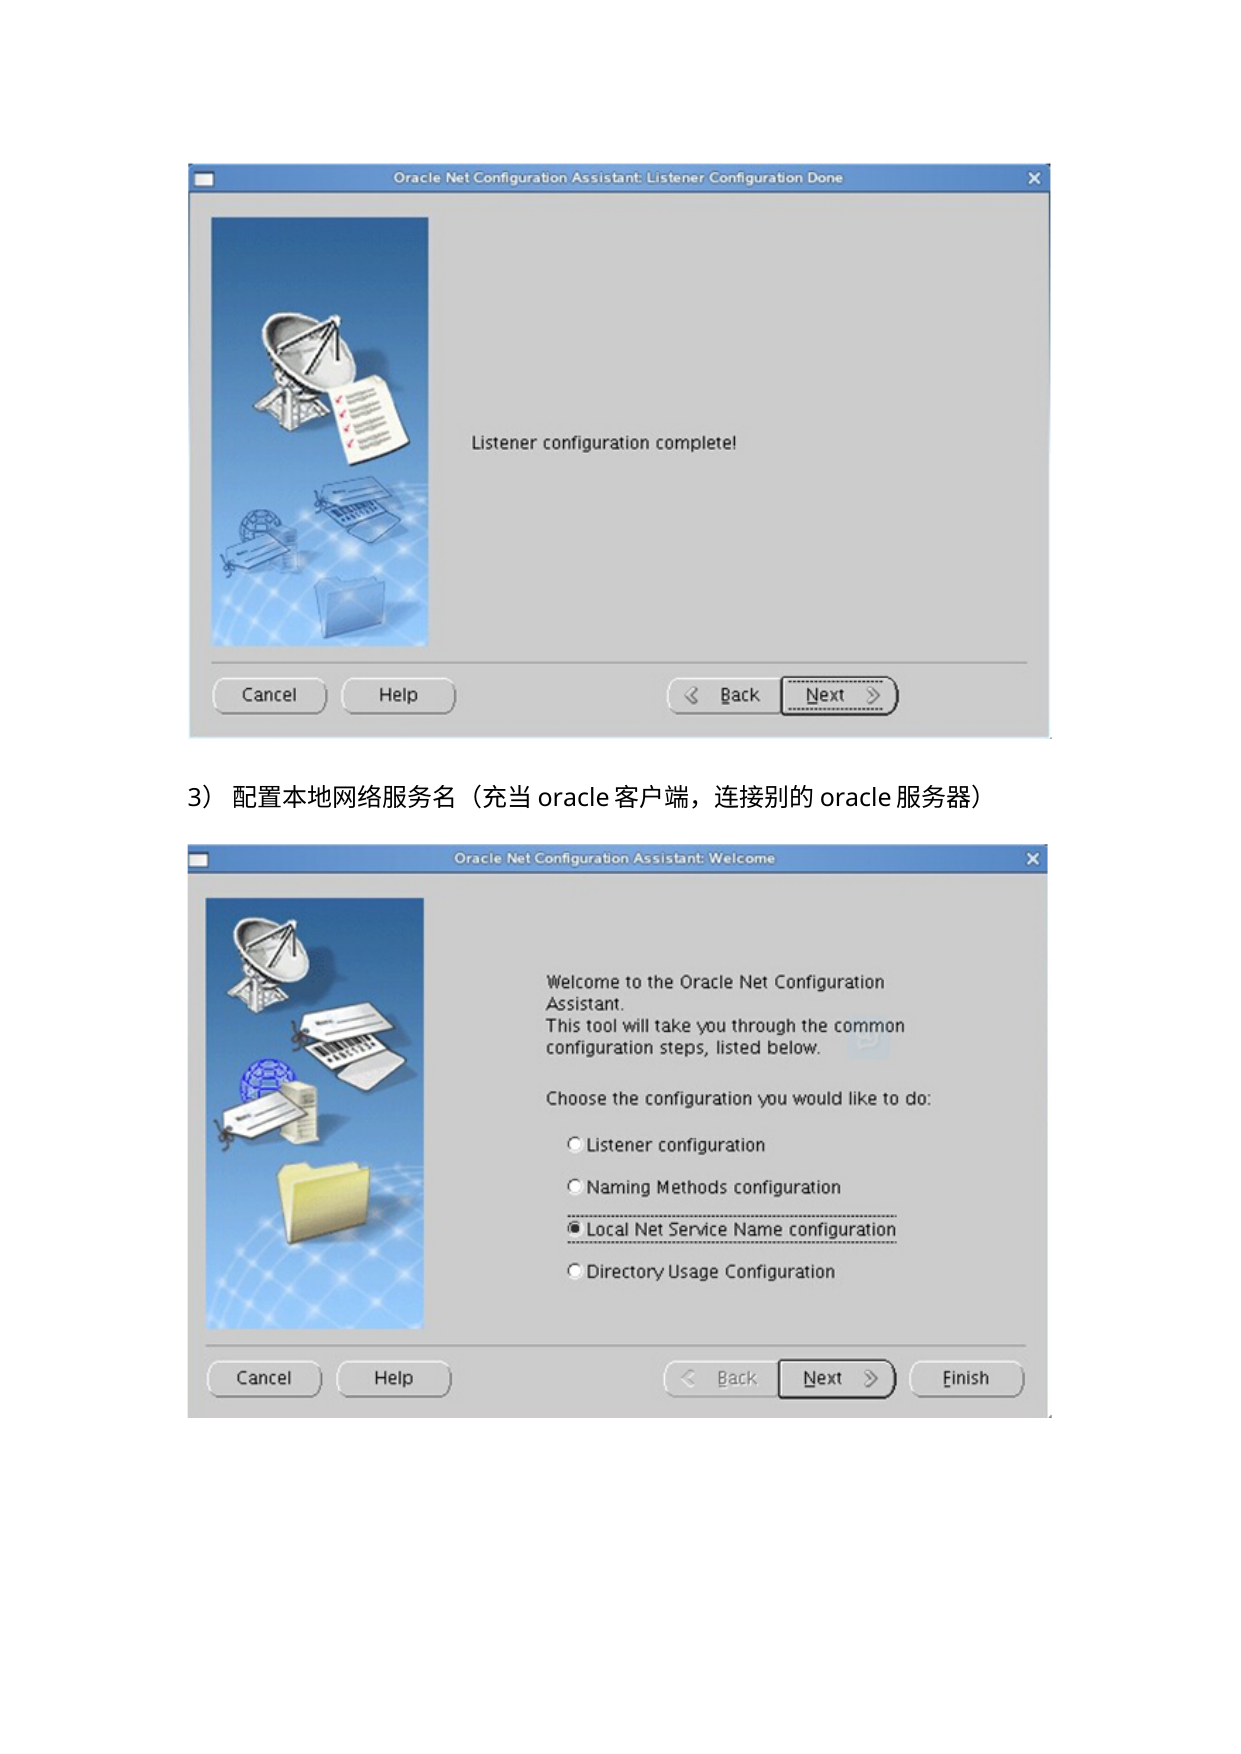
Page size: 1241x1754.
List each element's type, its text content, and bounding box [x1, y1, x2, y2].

picture [187, 843, 1052, 1418]
text 3） 配置本地网络服务名（充当oracle客户端，连接别的oracle服务器） [187, 763, 1053, 828]
picture [187, 162, 1052, 739]
